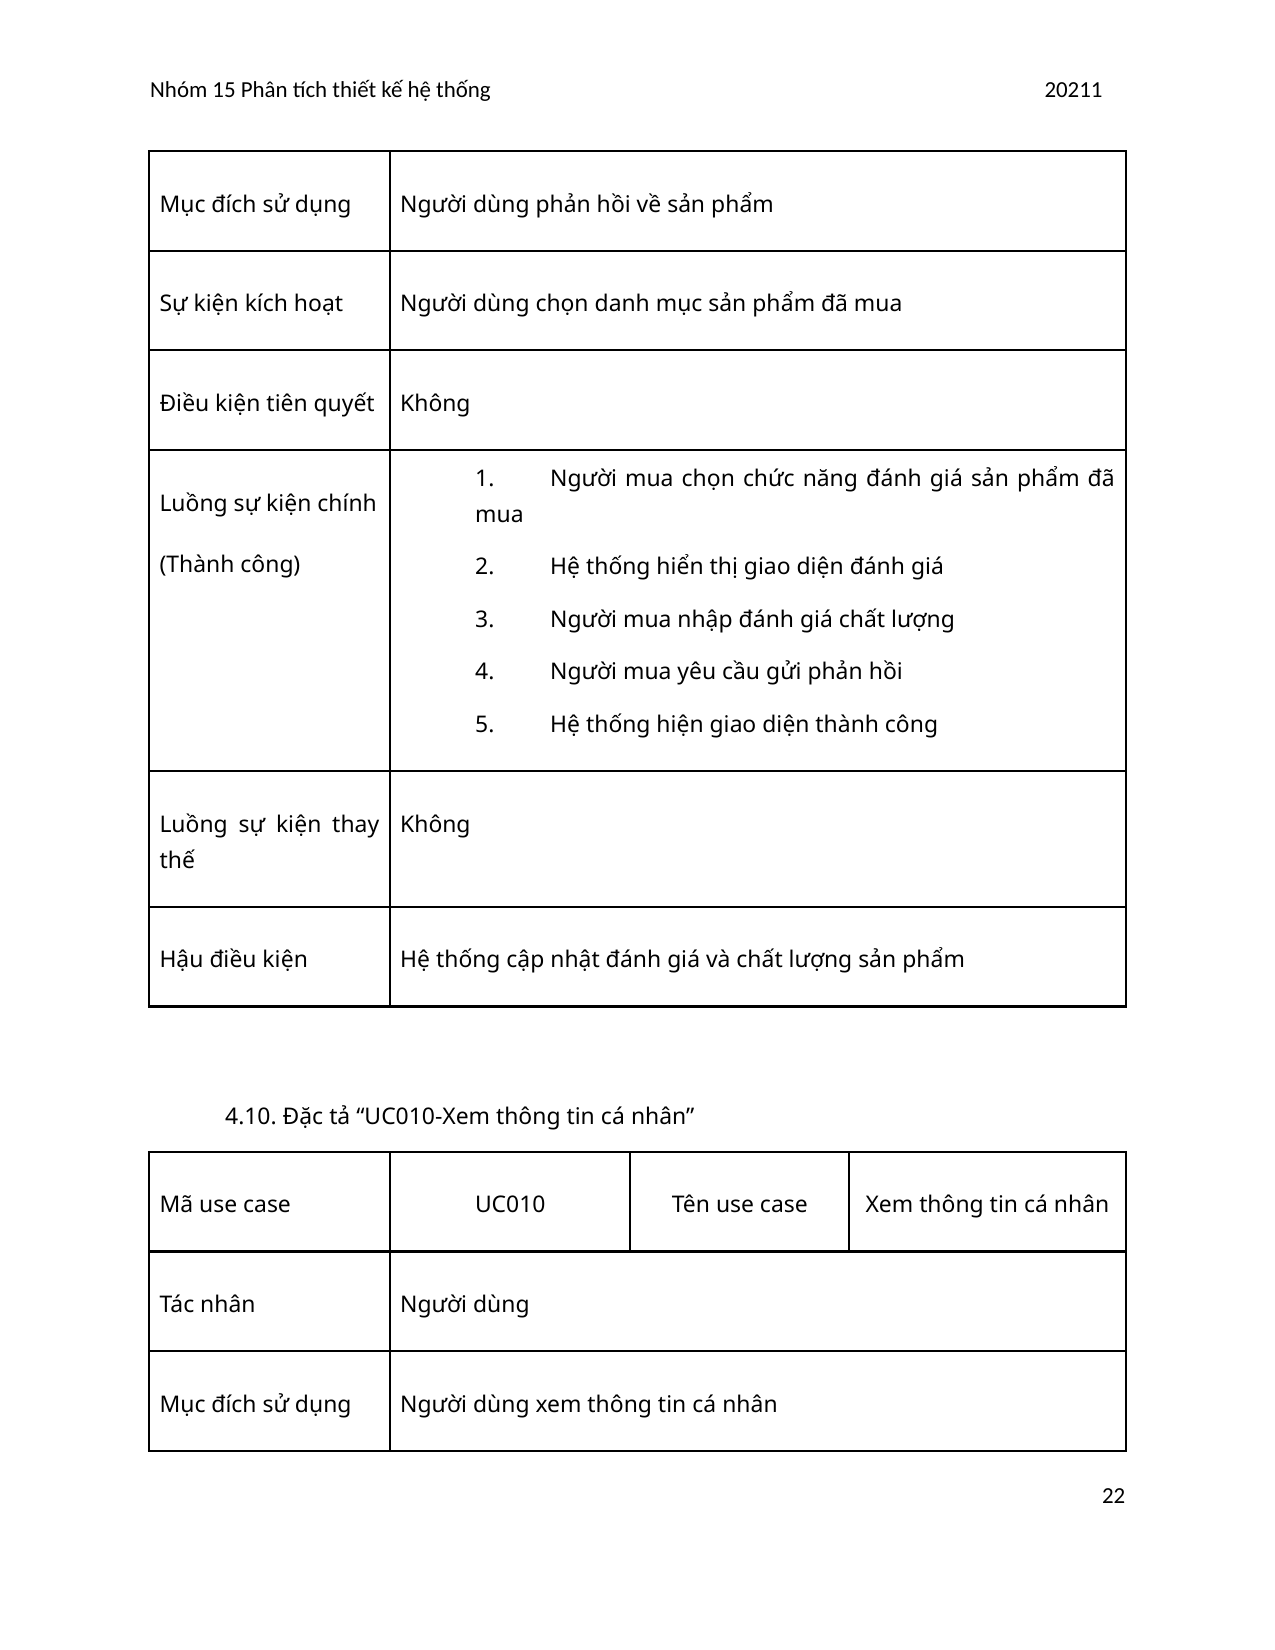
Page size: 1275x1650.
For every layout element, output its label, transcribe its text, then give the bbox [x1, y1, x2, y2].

table_cell Tác nhân [150, 1253, 389, 1350]
table_header Mã use case [150, 1153, 389, 1250]
table_cell Không [391, 772, 1125, 906]
table_header Tên use case [631, 1153, 848, 1250]
table_cell Người dùng phản hồi về sản phẩm [391, 152, 1125, 250]
table_header UC010 [391, 1153, 629, 1250]
table_cell Người dùng chọn danh mục sản phẩm đã mua [391, 252, 1125, 349]
table_cell Người dùng xem thông tin cá nhân [391, 1352, 1125, 1450]
table_header Xem thông tin cá nhân [850, 1153, 1125, 1250]
table_cell Hậu điều kiện [150, 908, 389, 1005]
table_cell Sự kiện kích hoạt [150, 252, 389, 349]
text 4.10. Đặc tả “UC010-Xem thông tin cá nhân” [150, 1100, 1125, 1132]
table_cell Hệ thống cập nhật đánh giá và chất lượng sản phẩm [391, 908, 1125, 1005]
table_cell Người dùng [391, 1253, 1125, 1350]
table_cell Không [391, 351, 1125, 449]
table_cell Luồng sự kiện thay thế [150, 772, 389, 906]
table_cell 1. Người mua chọn chức năng đánh giá sản phẩm đã mua 2. Hệ thống hiển thị giao diện đánh giá 3. Người mua nhập đánh giá chất lượng 4. Người mua yêu cầu gửi phản hồi 5. Hệ thống hiện giao diện thành công [391, 451, 1125, 770]
table_cell Luồng sự kiện chính (Thành công) [150, 451, 389, 770]
table_cell Điều kiện tiên quyết [150, 351, 389, 449]
table_cell Mục đích sử dụng [150, 152, 389, 250]
table_cell Mục đích sử dụng [150, 1352, 389, 1450]
